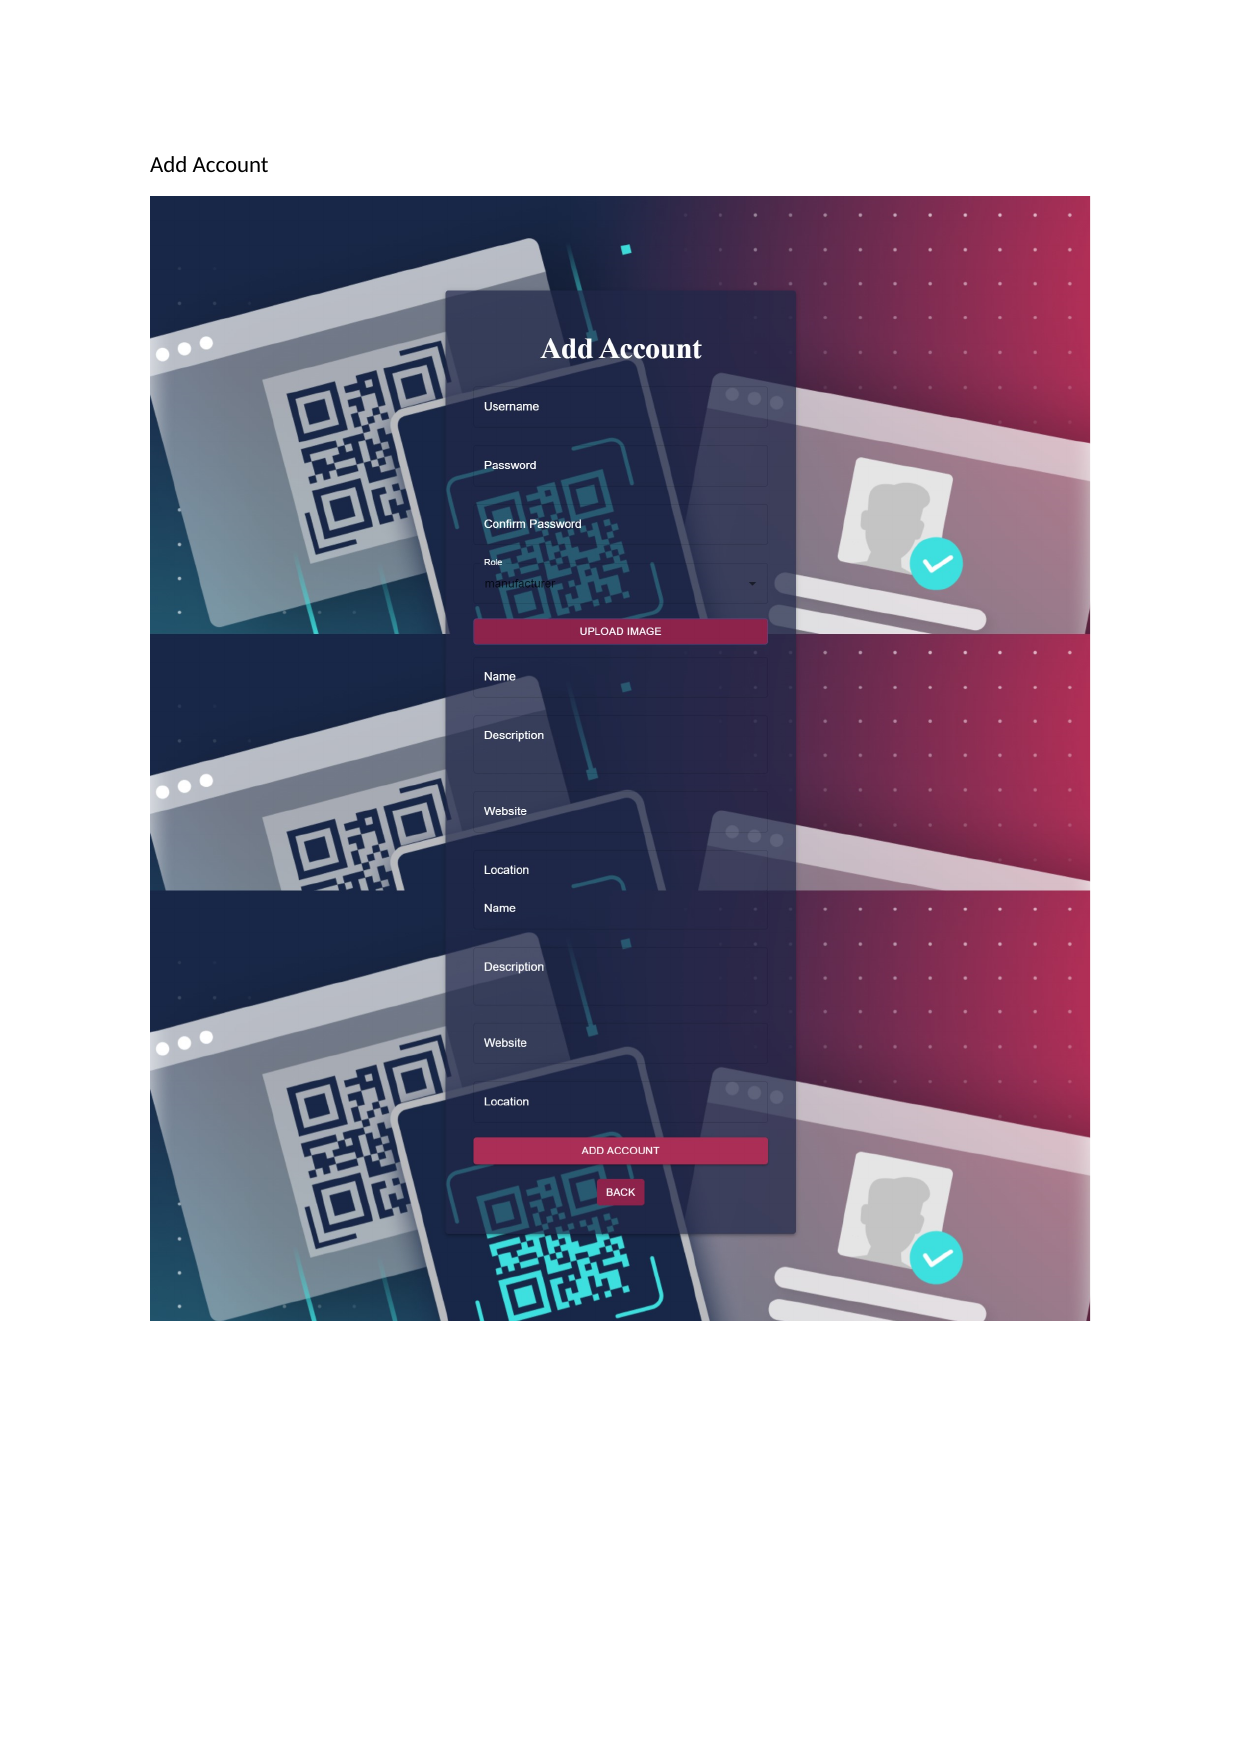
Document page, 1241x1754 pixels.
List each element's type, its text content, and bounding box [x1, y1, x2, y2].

picture [150, 196, 1091, 1321]
text Add Account [150, 150, 1090, 178]
